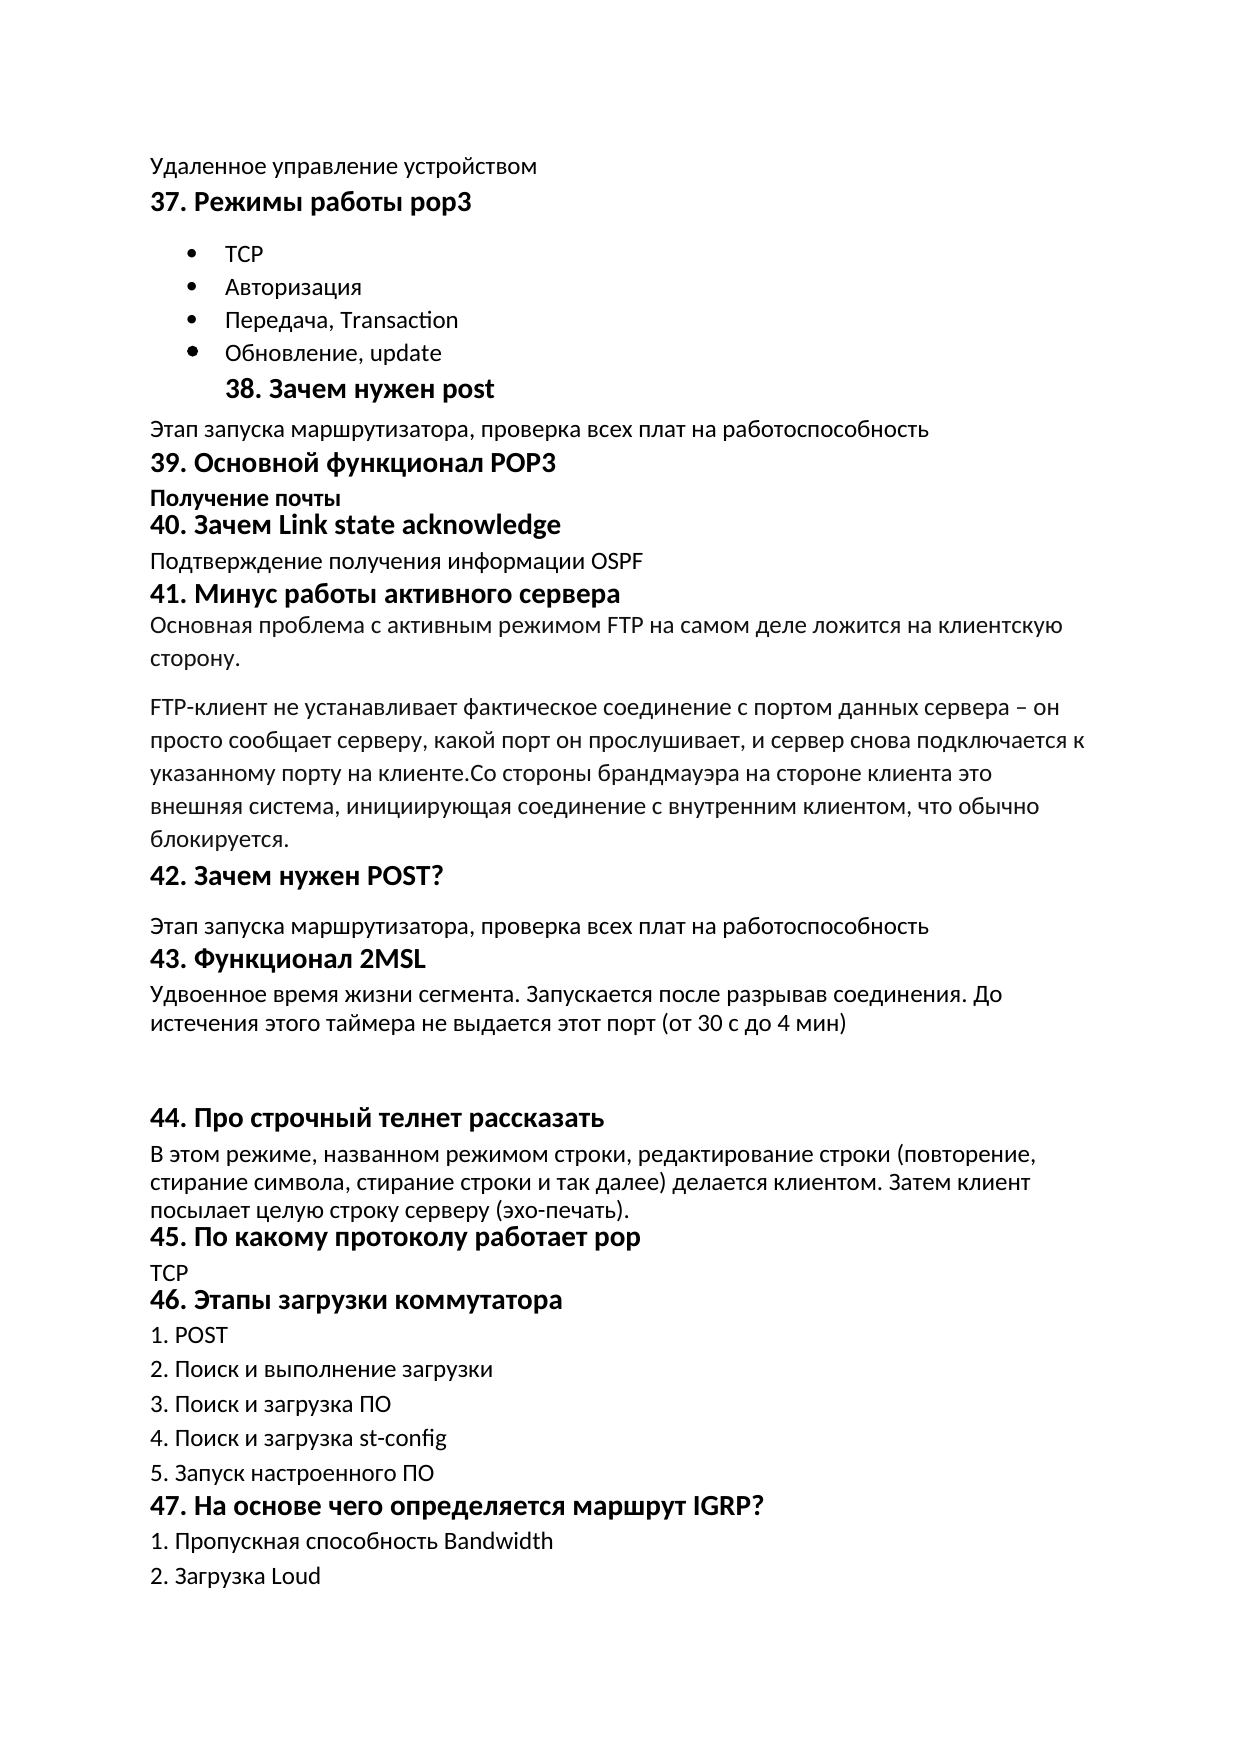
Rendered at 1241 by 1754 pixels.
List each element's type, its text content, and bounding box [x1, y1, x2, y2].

text 41. Минус работы активного сервера [150, 581, 1090, 609]
text Этап запуска маршрутизатора, проверка всех плат на работоспособность [150, 415, 1090, 443]
text 2. Поиск и выполнение загрузки [150, 1355, 1090, 1383]
text Получение почты 40. Зачем Link state acknowledge [150, 484, 1090, 540]
text В этом режиме, названном режимом строки, редактирование строки (повторение, стирание символа, стирание строки и так далее) делается клиентом. Затем клиент посылает целую строку серверу (эхо-печать). 45. По какому протоколу работает pop [150, 1140, 1090, 1252]
text Основная проблема с активным режимом FTP на самом деле ложится на клиентскую сторону. [150, 609, 1090, 672]
list Передача, Transaction [187, 304, 1090, 335]
list Обновление, update 38. Зачем нужен post [187, 337, 1090, 406]
list TCP [187, 238, 1090, 269]
text 1. Пропускная способность Bandwidth [150, 1527, 1090, 1555]
text 3. Поиск и загрузка ПО [150, 1390, 1090, 1418]
text 5. Запуск настроенного ПО [150, 1458, 1090, 1487]
text 4. Поиск и загрузка st-config [150, 1424, 1090, 1452]
text Этап запуска маршрутизатора, проверка всех плат на работоспособность [150, 912, 1090, 940]
text TCP 46. Этапы загрузки коммутатора [150, 1258, 1090, 1315]
text 44. Про строчный телнет рассказать [150, 1105, 1090, 1133]
text 39. Основной функционал POP3 [150, 450, 1090, 478]
text FTP-клиент не устанавливает фактическое соединение с портом данных сервера – он просто сообщает серверу, какой порт он прослушивает, и сервер снова подключается к указанному порту на клиенте.Со стороны брандмауэра на стороне клиента это внешняя система, инициирующая соединение с внутренним клиентом, что обычно блокируется. 42. Зачем нужен POST? [150, 692, 1090, 892]
text 47. На основе чего определяется маршрут IGRP? [150, 1493, 1090, 1521]
text 1. POST [150, 1321, 1090, 1349]
text 43. Функционал 2MSL [150, 946, 1090, 974]
text Удвоенное время жизни сегмента. Запускается после разрывав соединения. До истечения этого таймера не выдается этот порт (от 30 с до 4 мин) [150, 980, 1090, 1065]
list Авторизация [187, 271, 1090, 302]
text Подтверждение получения информации OSPF [150, 547, 1090, 575]
text 2. Загрузка Loud [150, 1562, 1090, 1590]
text Удаленное управление устройством 37. Режимы работы pop3 [150, 150, 1090, 219]
